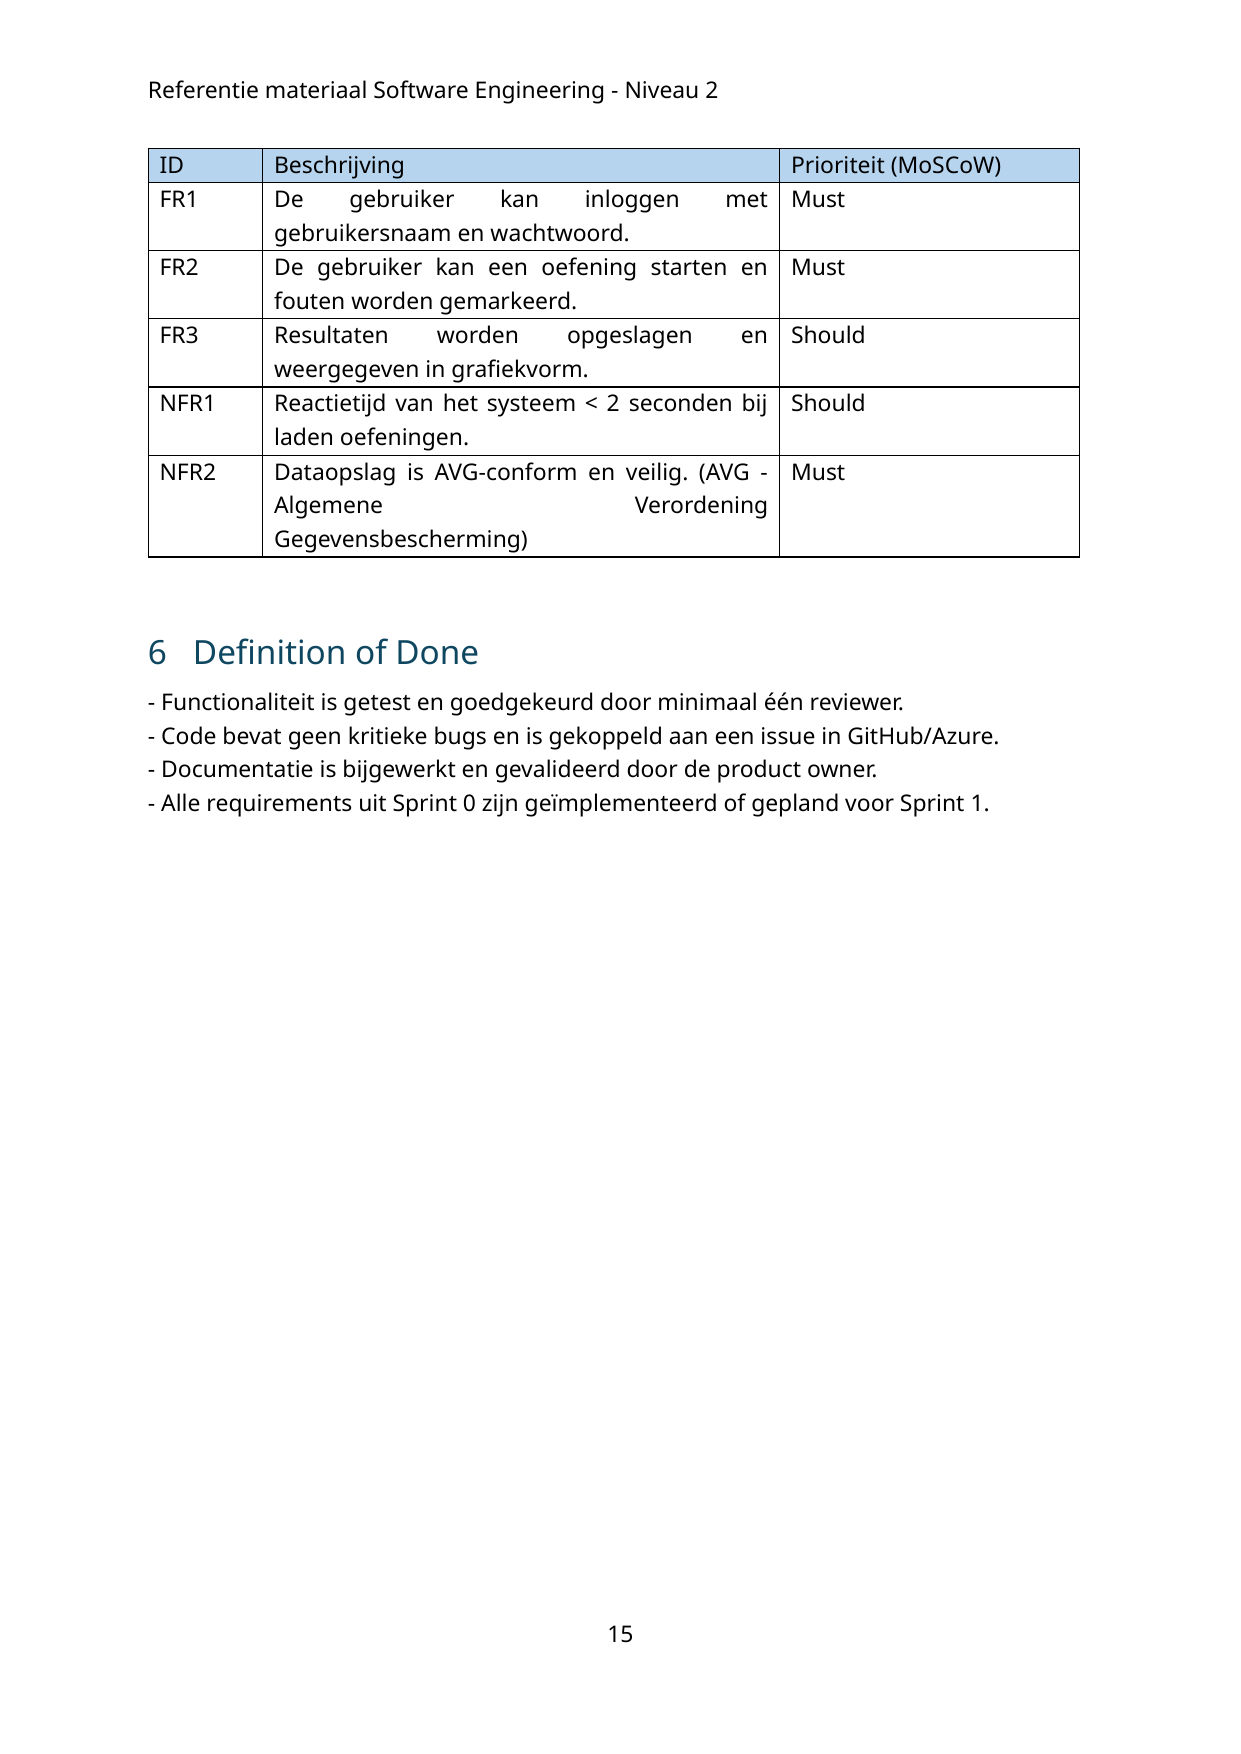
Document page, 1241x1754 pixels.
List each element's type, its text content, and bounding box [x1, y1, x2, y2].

table_cell Must [780, 251, 1079, 318]
table_cell Must [780, 183, 1079, 250]
table_cell Dataopslag is AVG-conform en veilig. (AVG - Algemene Verordening Gegevensbescherming) [263, 456, 779, 556]
table_cell NFR2 [149, 456, 262, 556]
table_cell Resultaten worden opgeslagen en weergegeven in grafiekvorm. [263, 319, 779, 386]
table_cell De gebruiker kan een oefening starten en fouten worden gemarkeerd. [263, 251, 779, 318]
table_cell Should [780, 388, 1079, 454]
table_cell NFR1 [149, 388, 262, 454]
table_cell De gebruiker kan inloggen met gebruikersnaam en wachtwoord. [263, 183, 779, 250]
table_cell Must [780, 456, 1079, 556]
table_header ID [149, 149, 262, 182]
table_cell Should [780, 319, 1079, 386]
text - Functionaliteit is getest en goedgekeurd door minimaal één reviewer. [148, 686, 1093, 717]
subtitle Definition of Done [148, 629, 1093, 674]
table_cell FR1 [149, 183, 262, 250]
table_cell FR2 [149, 251, 262, 318]
table_cell Reactietijd van het systeem < 2 seconden bij laden oefeningen. [263, 388, 779, 454]
text - Alle requirements uit Sprint 0 zijn geïmplementeerd of gepland voor Sprint 1. [148, 787, 1093, 818]
table_cell FR3 [149, 319, 262, 386]
text - Documentatie is bijgewerkt en gevalideerd door de product owner. [148, 753, 1093, 785]
table_header Beschrijving [263, 149, 779, 182]
table_header Prioriteit (MoSCoW) [780, 149, 1079, 182]
text - Code bevat geen kritieke bugs en is gekoppeld aan een issue in GitHub/Azure. [148, 720, 1093, 751]
